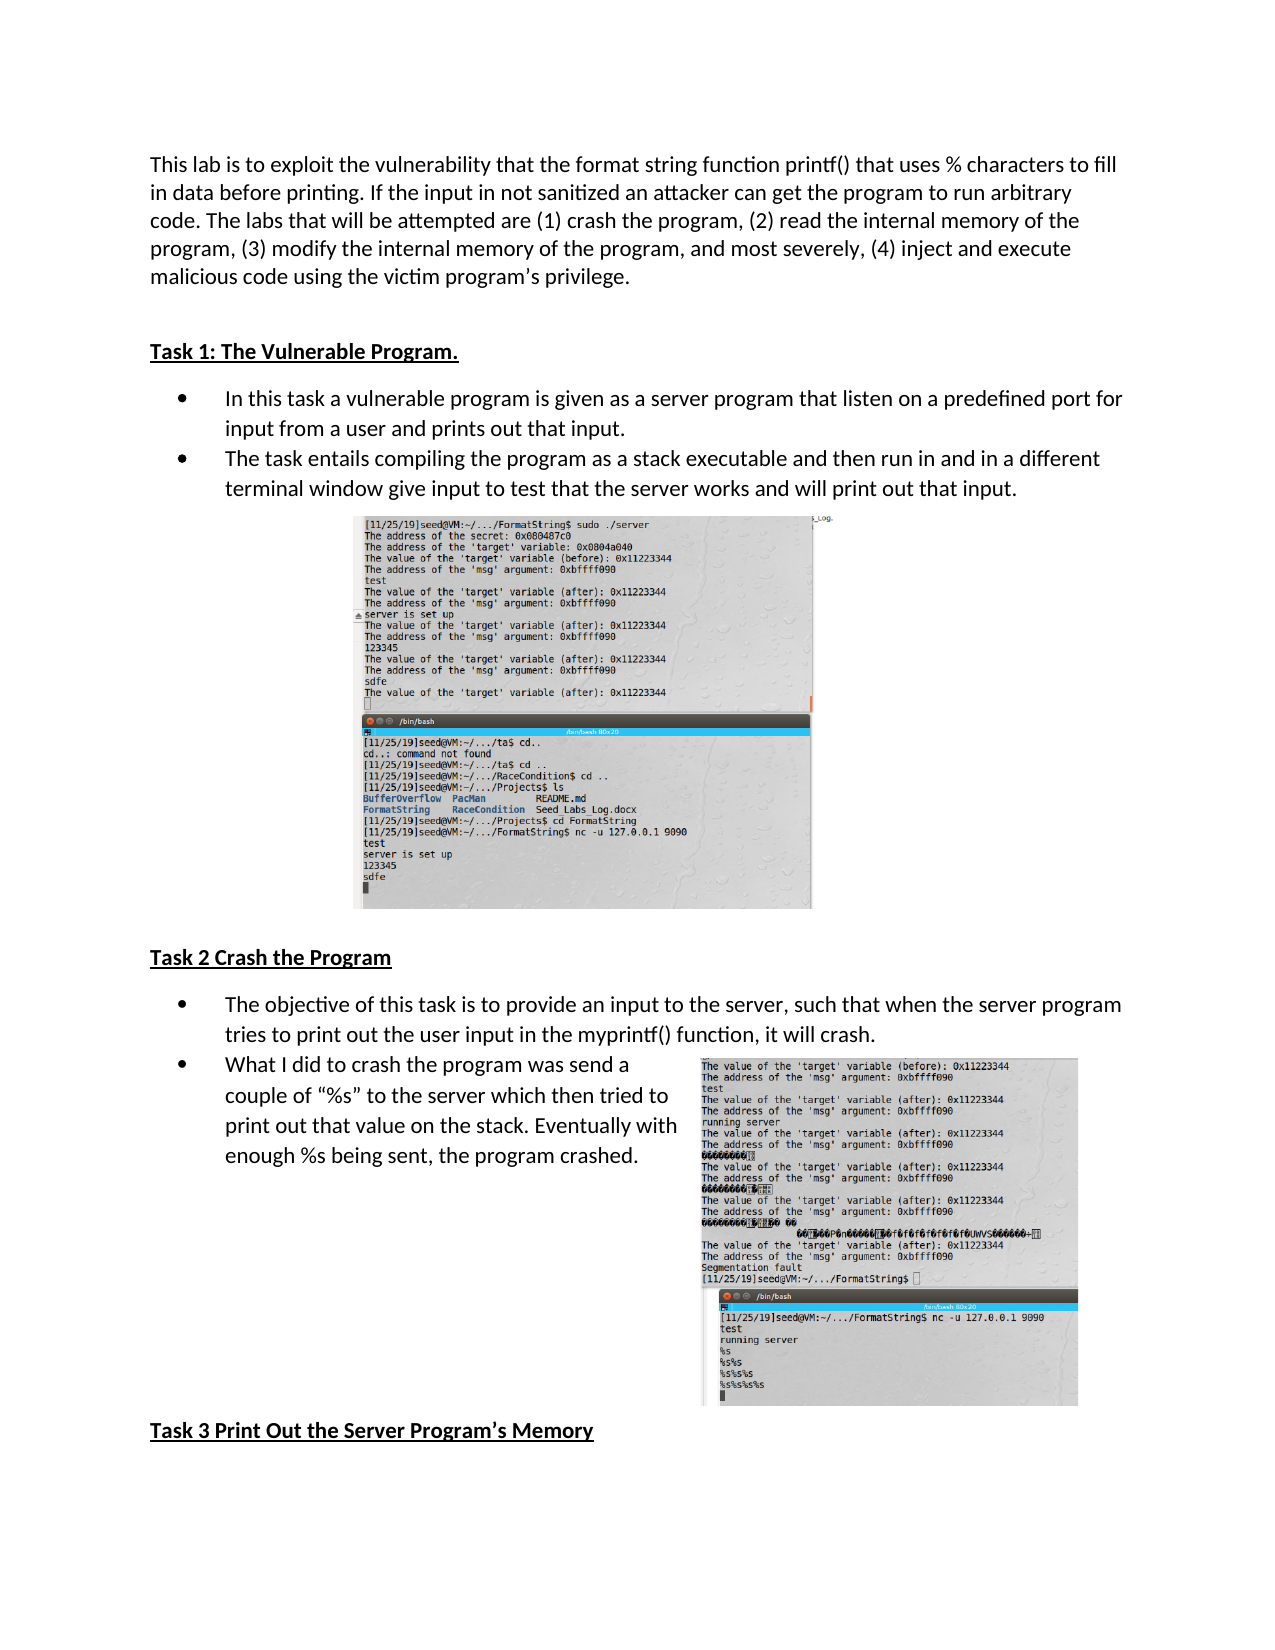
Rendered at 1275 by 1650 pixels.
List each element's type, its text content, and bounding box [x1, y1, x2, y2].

list What I did to crash the program was send a couple of “%s” to the server which then tried to print out that value on the stack. Eventually with enough %s being sent, the program crashed. [187, 1051, 1125, 1169]
text This lab is to exploit the vulnerability that the format string function printf() that uses % characters to fill in data before printing. If the input in not sanitized an attacker can get the program to run arbitrary code. The labs that will be attempted are (1) crash the program, (2) read the internal memory of the program, (3) modify the internal memory of the program, and most severely, (4) inject and execute malicious code using the victim program’s privilege. [150, 150, 1125, 290]
text Task 2 Crash the Program [150, 943, 1125, 971]
text Task 1: The Vulnerable Program. [150, 337, 1125, 365]
list The objective of this task is to provide an input to the server, such that when the server program tries to print out the user input in the myprintf() function, it will crash. [187, 990, 1125, 1048]
picture [700, 1057, 1082, 1408]
picture [353, 516, 844, 909]
text Task 3 Print Out the Server Program’s Memory [150, 1416, 1125, 1444]
list The task entails compiling the program as a stack executable and then run in and in a different terminal window give input to test that the server works and will print out that input. [187, 444, 1125, 502]
list In this task a vulnerable program is given as a server program that listen on a predefined port for input from a user and prints out that input. [187, 384, 1125, 442]
